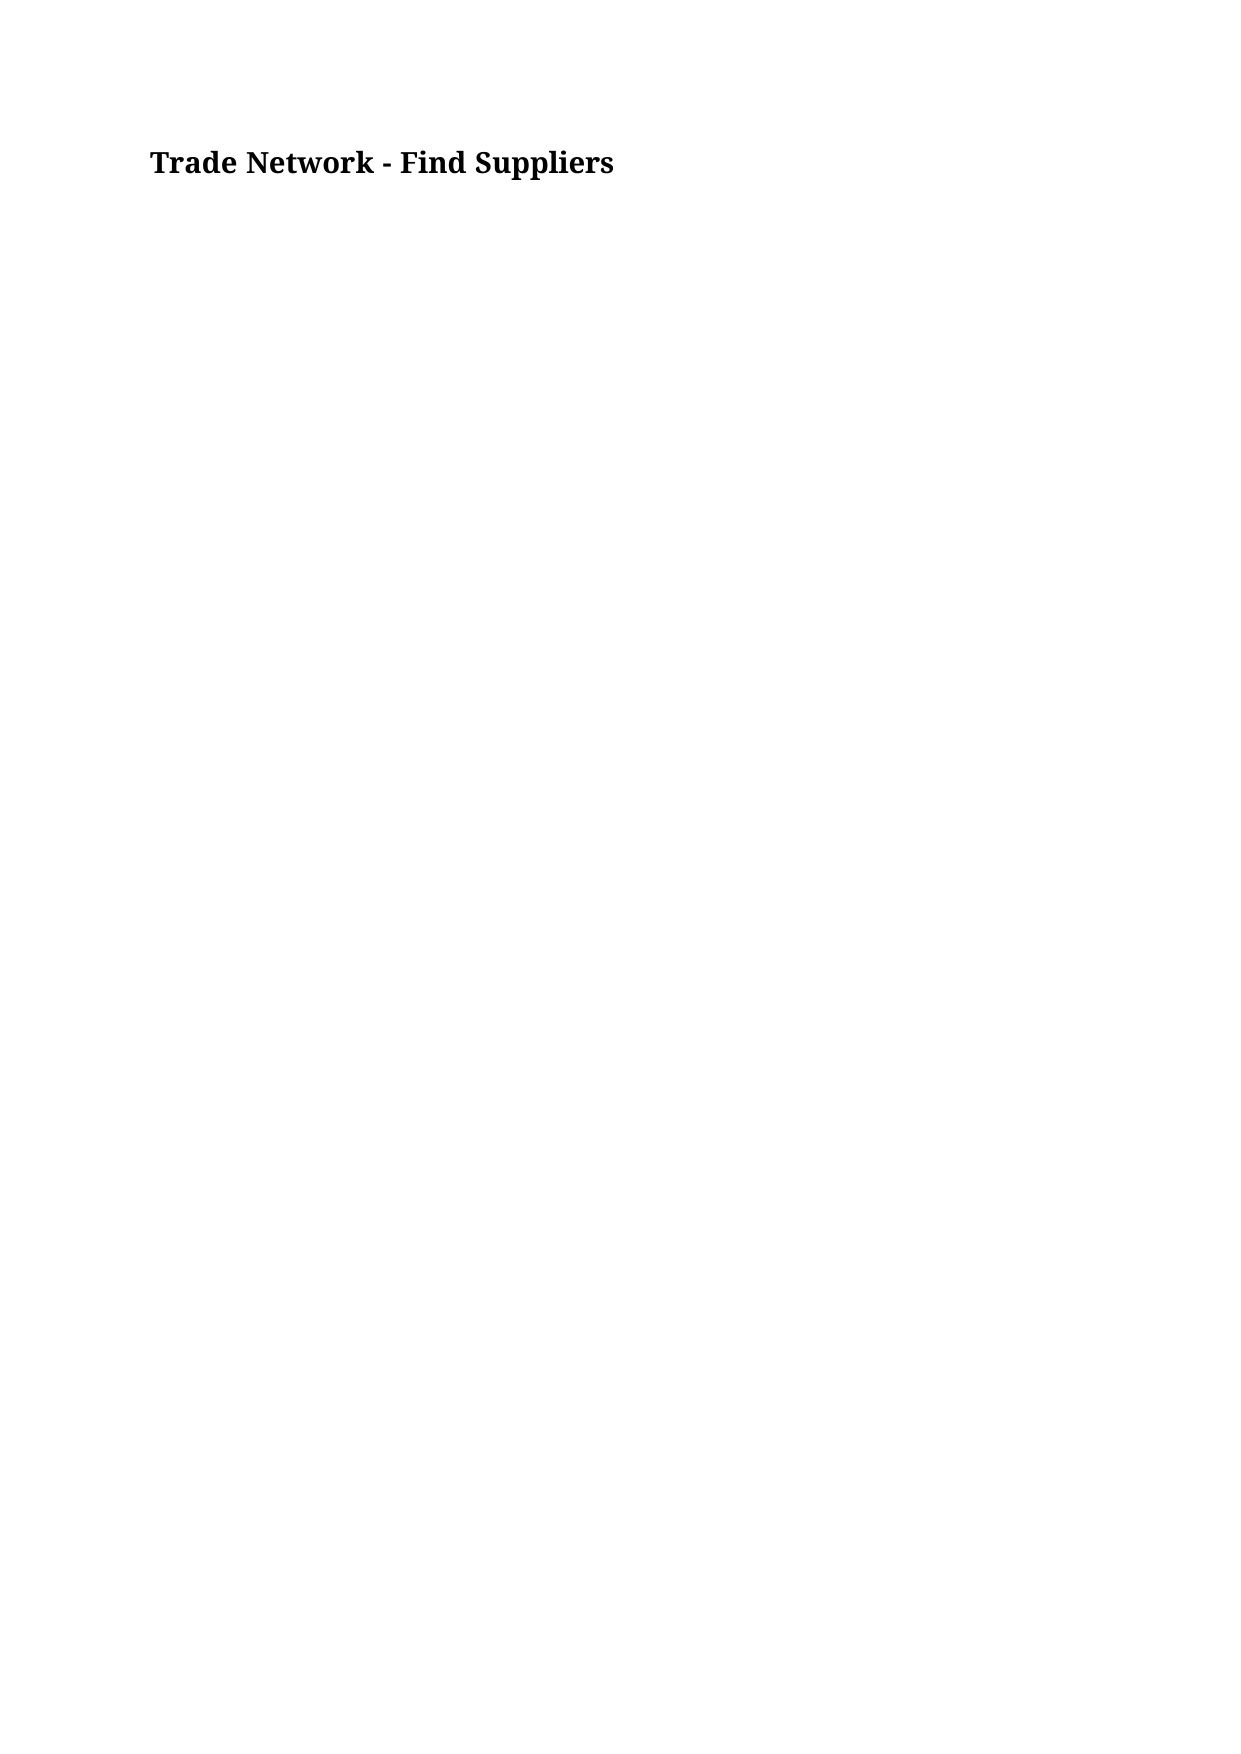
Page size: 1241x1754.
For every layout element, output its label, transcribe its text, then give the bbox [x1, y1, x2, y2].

text Trade Network - Find Suppliers [150, 142, 1240, 182]
